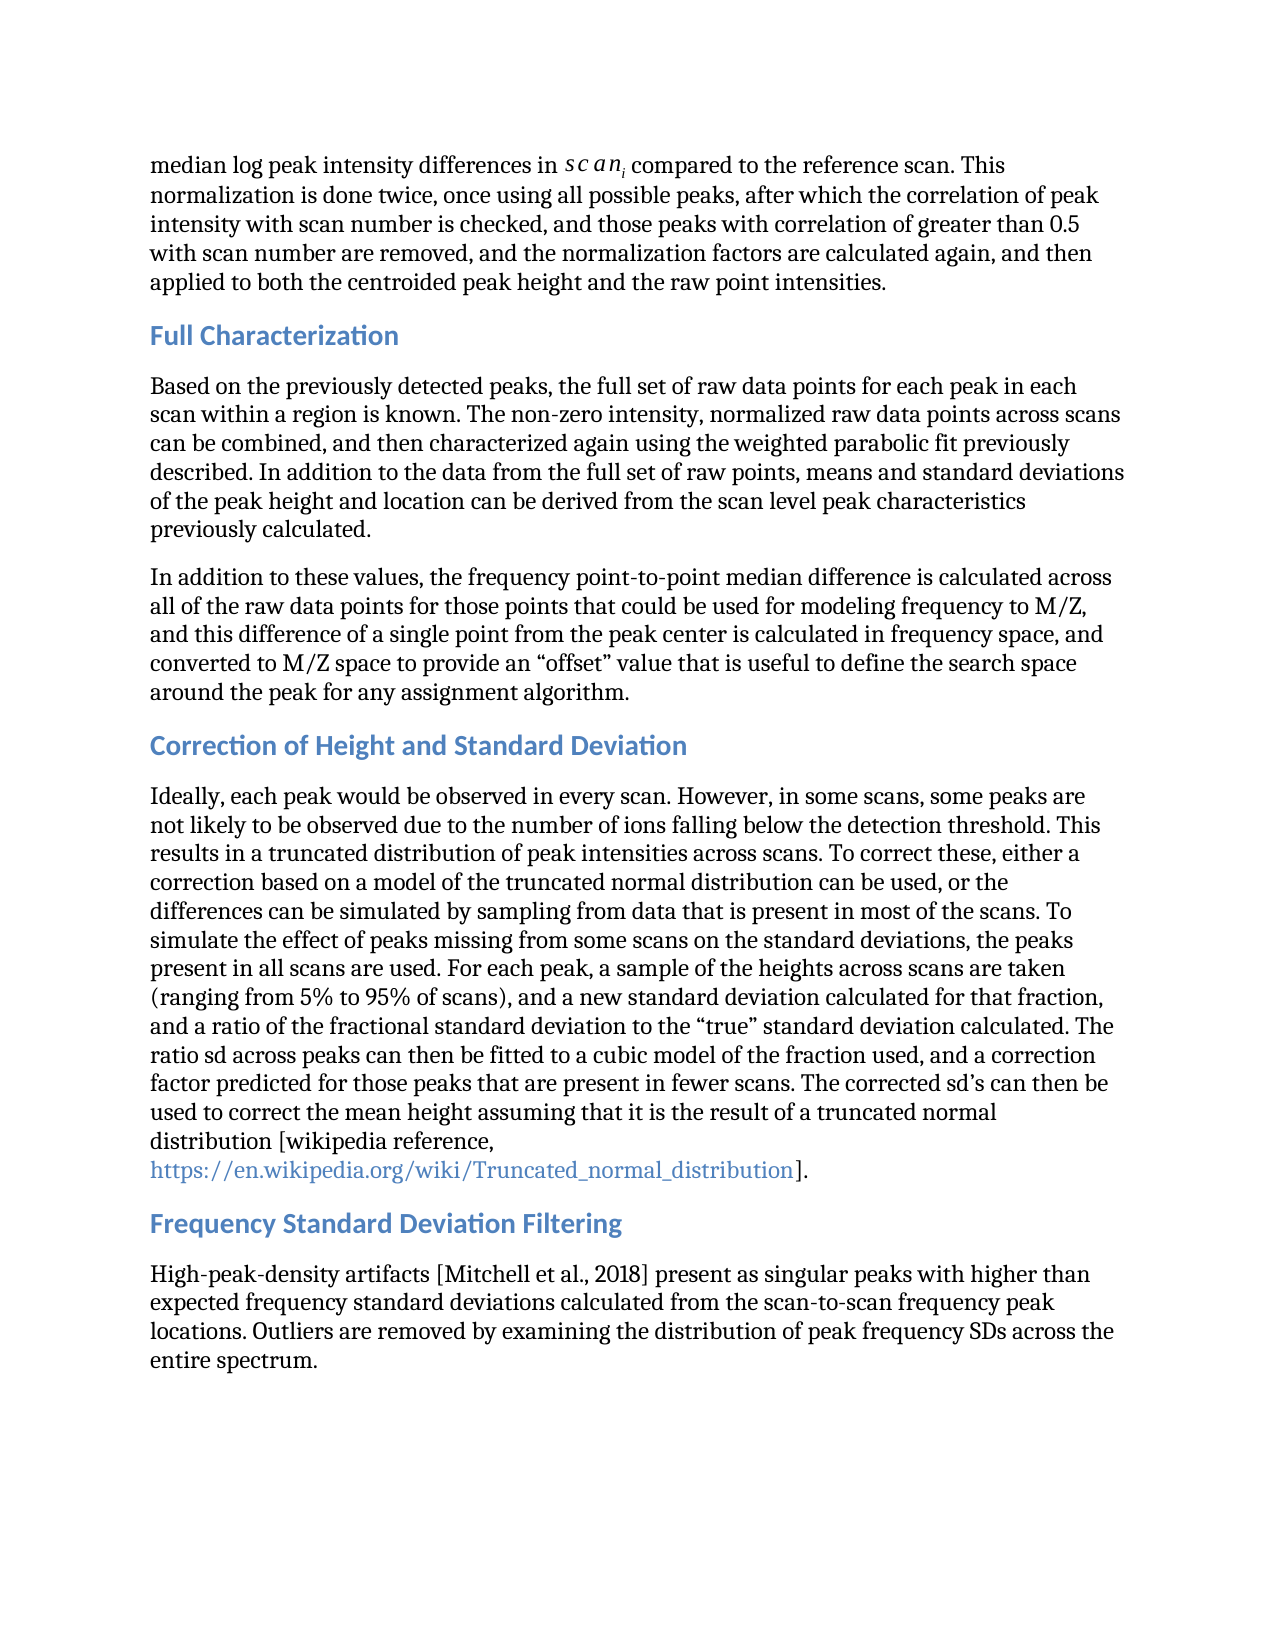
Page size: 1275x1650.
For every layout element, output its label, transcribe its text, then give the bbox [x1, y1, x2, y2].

text Based on the previously detected peaks, the full set of raw data points for each peak in each scan within a region is known. The non-zero intensity, normalized raw data points across scans can be combined, and then characterized again using the weighted parabolic fit previously described. In addition to the data from the full set of raw points, means and standard deviations of the peak height and location can be derived from the scan level peak characteristics previously calculated. [150, 372, 1125, 544]
text Ideally, each peak would be observed in every scan. However, in some scans, some peaks are not likely to be observed due to the number of ions falling below the detection threshold. This results in a truncated distribution of peak intensities across scans. To correct these, either a correction based on a model of the truncated normal distribution can be used, or the differences can be simulated by sampling from data that is present in most of the scans. To simulate the effect of peaks missing from some scans on the standard deviations, the peaks present in all scans are used. For each peak, a sample of the heights across scans are taken (ranging from 5% to 95% of scans), and a new standard deviation calculated for that fraction, and a ratio of the fractional standard deviation to the “true” standard deviation calculated. The ratio sd across peaks can then be fitted to a cubic model of the fraction used, and a correction factor predicted for those peaks that are present in fewer scans. The corrected sd’s can then be used to correct the mean height assuming that it is the result of a truncated normal distribution [wikipedia reference, https://en.wikipedia.org/wiki/Truncated_normal_distribution]. [150, 782, 1125, 1184]
text In addition to these values, the frequency point-to-point median difference is calculated across all of the raw data points for those points that could be used for modeling frequency to M/Z, and this difference of a single point from the peak center is calculated in frequency space, and converted to M/Z space to provide an “offset” value that is useful to define the search space around the peak for any assignment algorithm. [150, 563, 1125, 707]
subtitle Frequency Standard Deviation Filtering [150, 1205, 1125, 1241]
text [150, 150, 1125, 296]
subtitle Full Characterization [150, 317, 1125, 353]
subtitle Correction of Height and Standard Deviation [150, 727, 1125, 763]
text High-peak-density artifacts [Mitchell et al., 2018] present as singular peaks with higher than expected frequency standard deviations calculated from the scan-to-scan frequency peak locations. Outliers are removed by examining the distribution of peak frequency SDs across the entire spectrum. [150, 1259, 1125, 1374]
